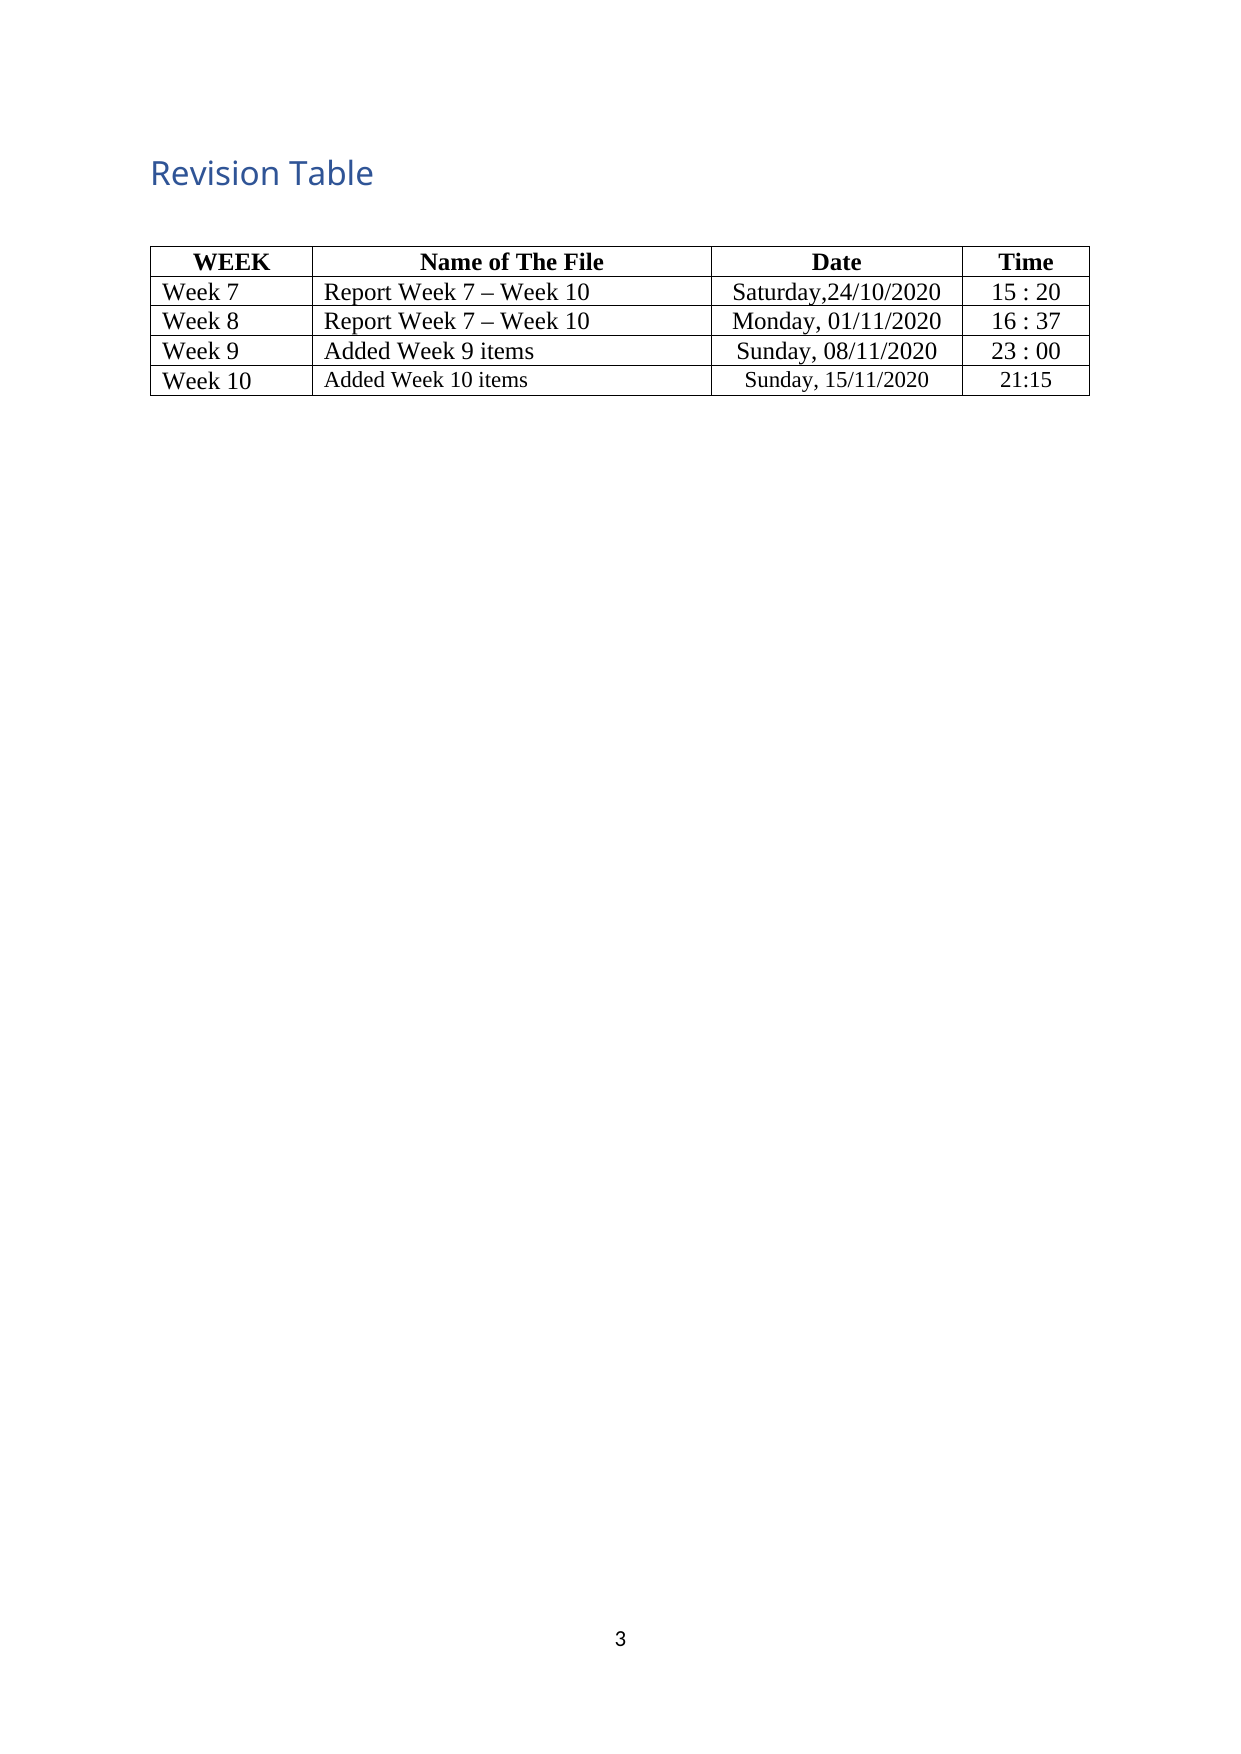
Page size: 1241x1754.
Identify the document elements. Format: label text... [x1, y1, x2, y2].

table_header Date [712, 247, 962, 276]
table_cell Week 8 [151, 306, 312, 335]
table_cell Added Week 9 items [313, 336, 711, 365]
table_cell 16 : 37 [963, 306, 1089, 335]
table_cell 21:15 [963, 366, 1089, 395]
table_cell Saturday,24/10/2020 [712, 277, 962, 305]
table_cell Sunday, 08/11/2020 [712, 336, 962, 365]
table_cell Week 9 [151, 336, 312, 365]
table_header Name of The File [313, 247, 711, 276]
table_cell Week 10 [151, 366, 312, 395]
table_cell Report Week 7 – Week 10 [313, 277, 711, 305]
table_header WEEK [151, 247, 312, 276]
subtitle Revision Table [150, 150, 1090, 195]
table_cell Week 7 [151, 277, 312, 305]
table_cell Sunday, 15/11/2020 [712, 366, 962, 395]
table_cell 15 : 20 [963, 277, 1089, 305]
table_cell Report Week 7 – Week 10 [313, 306, 711, 335]
table_cell Added Week 10 items [313, 366, 711, 395]
table_cell 23 : 00 [963, 336, 1089, 365]
table_header Time [963, 247, 1089, 276]
table_cell Monday, 01/11/2020 [712, 306, 962, 335]
